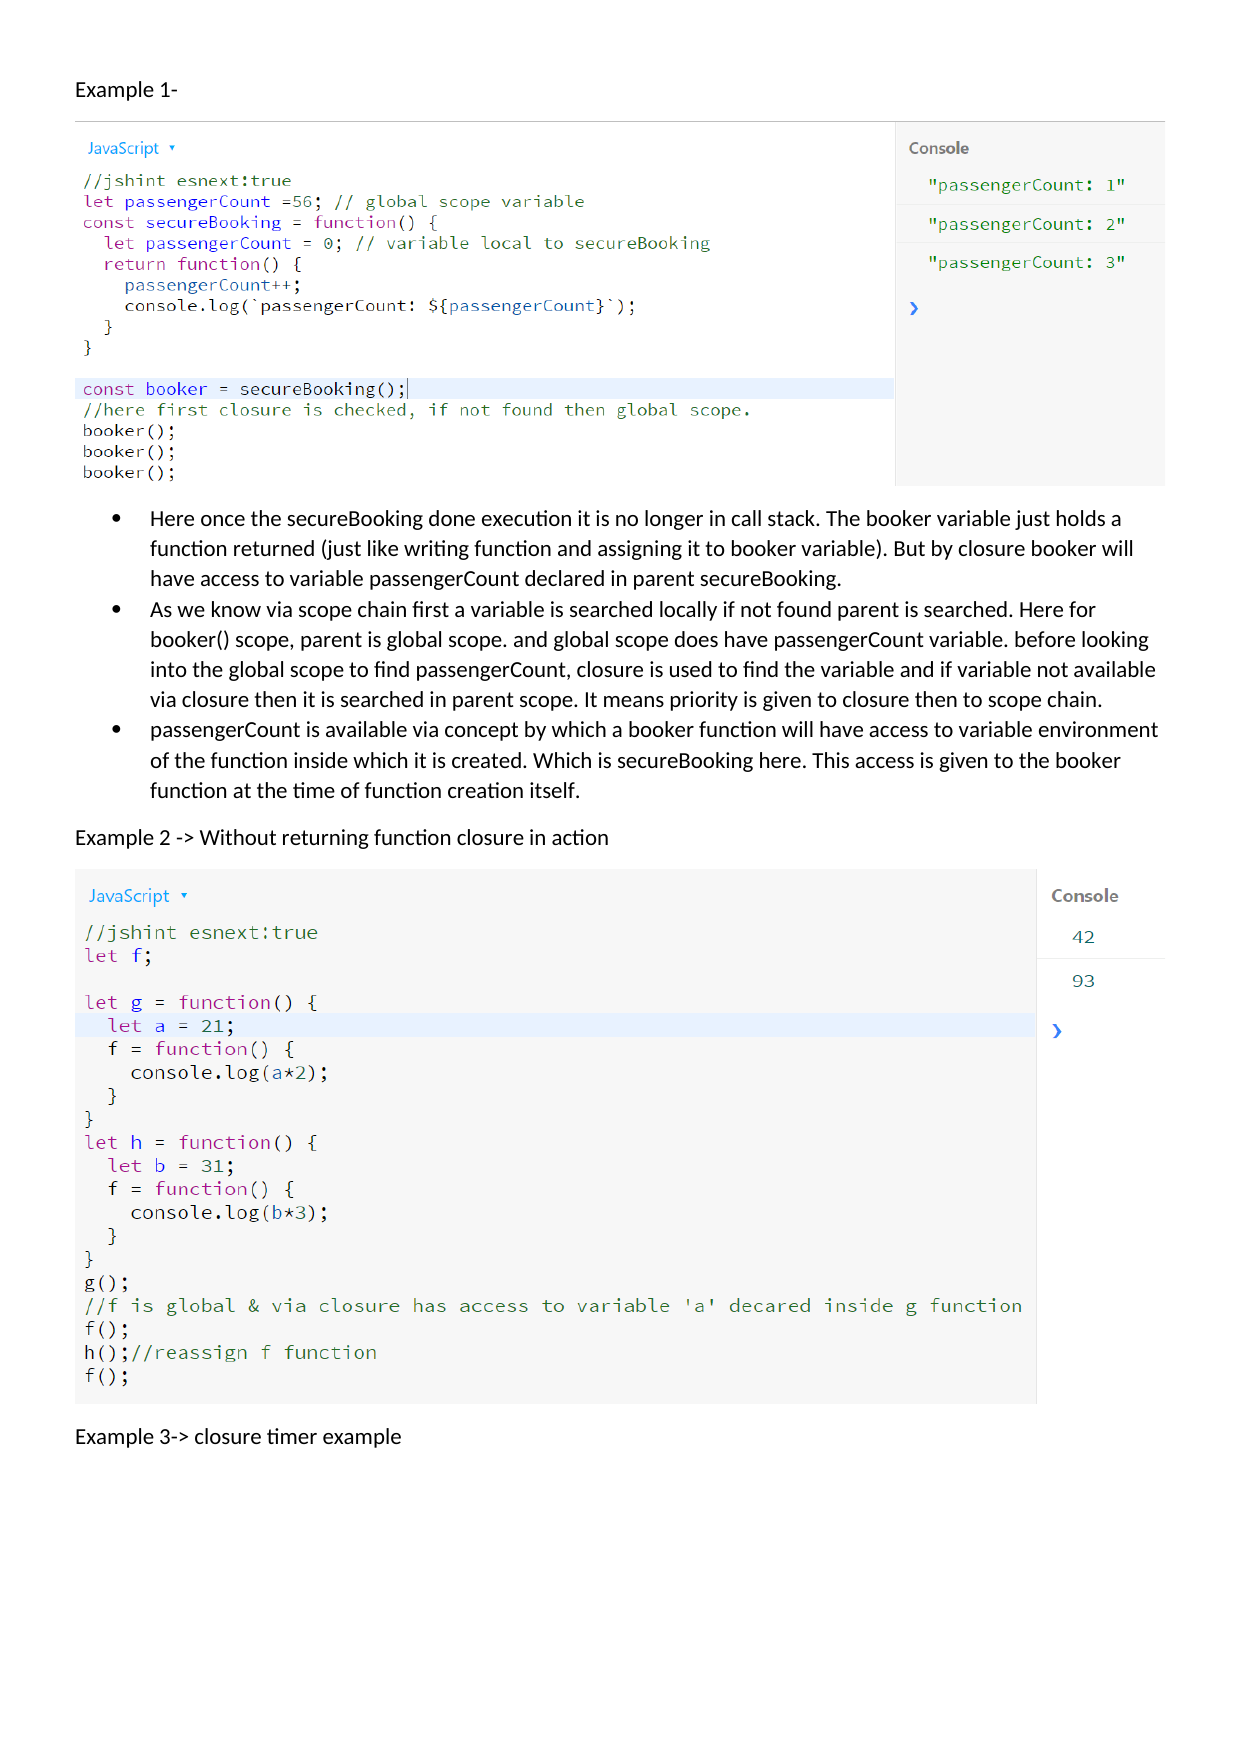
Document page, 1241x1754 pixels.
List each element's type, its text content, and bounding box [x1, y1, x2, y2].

text Example 3-> closure timer example [75, 1422, 1165, 1450]
list Here once the secureBooking done execution it is no longer in call stack. The booker variable just holds a function returned (just like writing function and assigning it to booker variable). But by closure booker will have access to variable passengerCount declared in parent secureBooking. [112, 504, 1165, 593]
text Example 2 -> Without returning function closure in action [75, 823, 1165, 851]
picture [75, 869, 1166, 1404]
picture [75, 121, 1166, 486]
list passengerCount is available via concept by which a booker function will have access to variable environment of the function inside which it is created. Which is secureBooking here. This access is given to the booker function at the time of function creation itself. [112, 716, 1165, 804]
text Example 1- [75, 75, 1165, 103]
list As we know via scope chain first a variable is searched locally if not found parent is searched. Here for booker() scope, parent is global scope. and global scope does have passengerCount variable. before looking into the global scope to find passengerCount, closure is used to find the variable and if variable not available via closure then it is searched in parent scope. It means priority is given to closure then to scope chain. [112, 595, 1165, 713]
